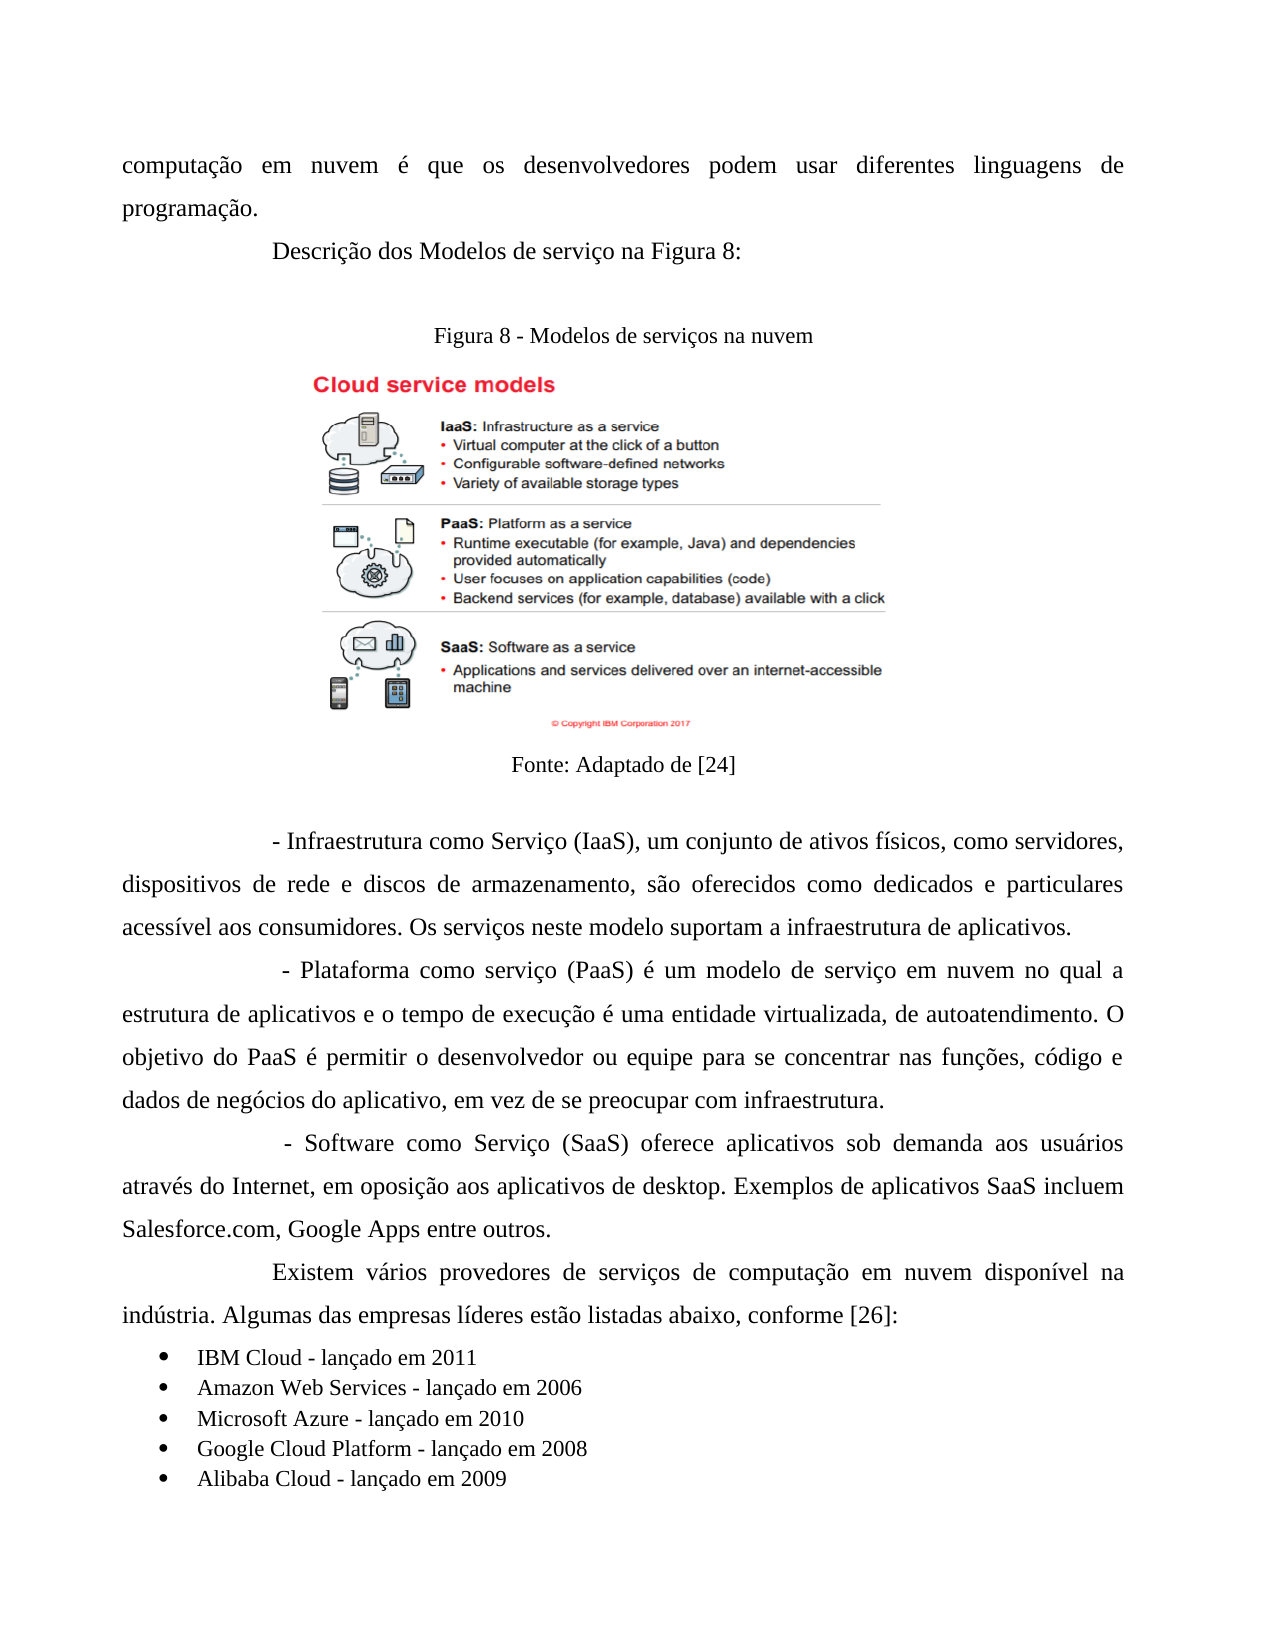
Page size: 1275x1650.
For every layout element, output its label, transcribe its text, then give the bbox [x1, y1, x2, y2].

list Amazon Web Services - lançado em 2006 [159, 1374, 1125, 1401]
text 8 [122, 322, 1125, 349]
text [122, 150, 1125, 222]
text Existem vários provedores de serviços de computação em nuvem disponível na indústria. Algumas das empresas líderes estão listadas abaixo, conforme [26]: [122, 1257, 1125, 1329]
text - Plataforma como serviço (PaaS) é um modelo de serviço em nuvem no qual a estrutura de aplicativos e o tempo de execução é uma entidade virtualizada, de autoatendimento. O objetivo do PaaS é permitir o desenvolvedor ou equipe para se concentrar nas funções, código e dados de negócios do aplicativo, em vez de se preocupar com infraestrutura. [122, 956, 1125, 1114]
text Fonte: Adaptado de [24] [122, 751, 1125, 777]
list Google Cloud Platform - lançado em 2008 [159, 1435, 1125, 1461]
list Microsoft Azure - lançado em 2010 [159, 1405, 1125, 1431]
text - Infraestrutura como Serviço (IaaS), um conjunto de ativos físicos, como servidores, dispositivos de rede e discos de armazenamento, são oferecidos como dedicados e particulares acessível aos consumidores. Os serviços neste modelo suportam a infraestrutura de aplicativos. [122, 826, 1125, 941]
text Descrição dos Modelos de serviço na igura : [122, 236, 1125, 265]
list Alibaba Cloud - lançado em 2009 [159, 1465, 1125, 1491]
text - Software como Serviço (SaaS) oferece aplicativos sob demanda aos usuários através do Internet, em oposição aos aplicativos de desktop. Exemplos de aplicativos SaaS incluem Salesforce.com, Google Apps entre outros. [122, 1128, 1125, 1243]
list IBM Cloud - lançado em 2011 [159, 1344, 1125, 1371]
picture [299, 369, 948, 737]
